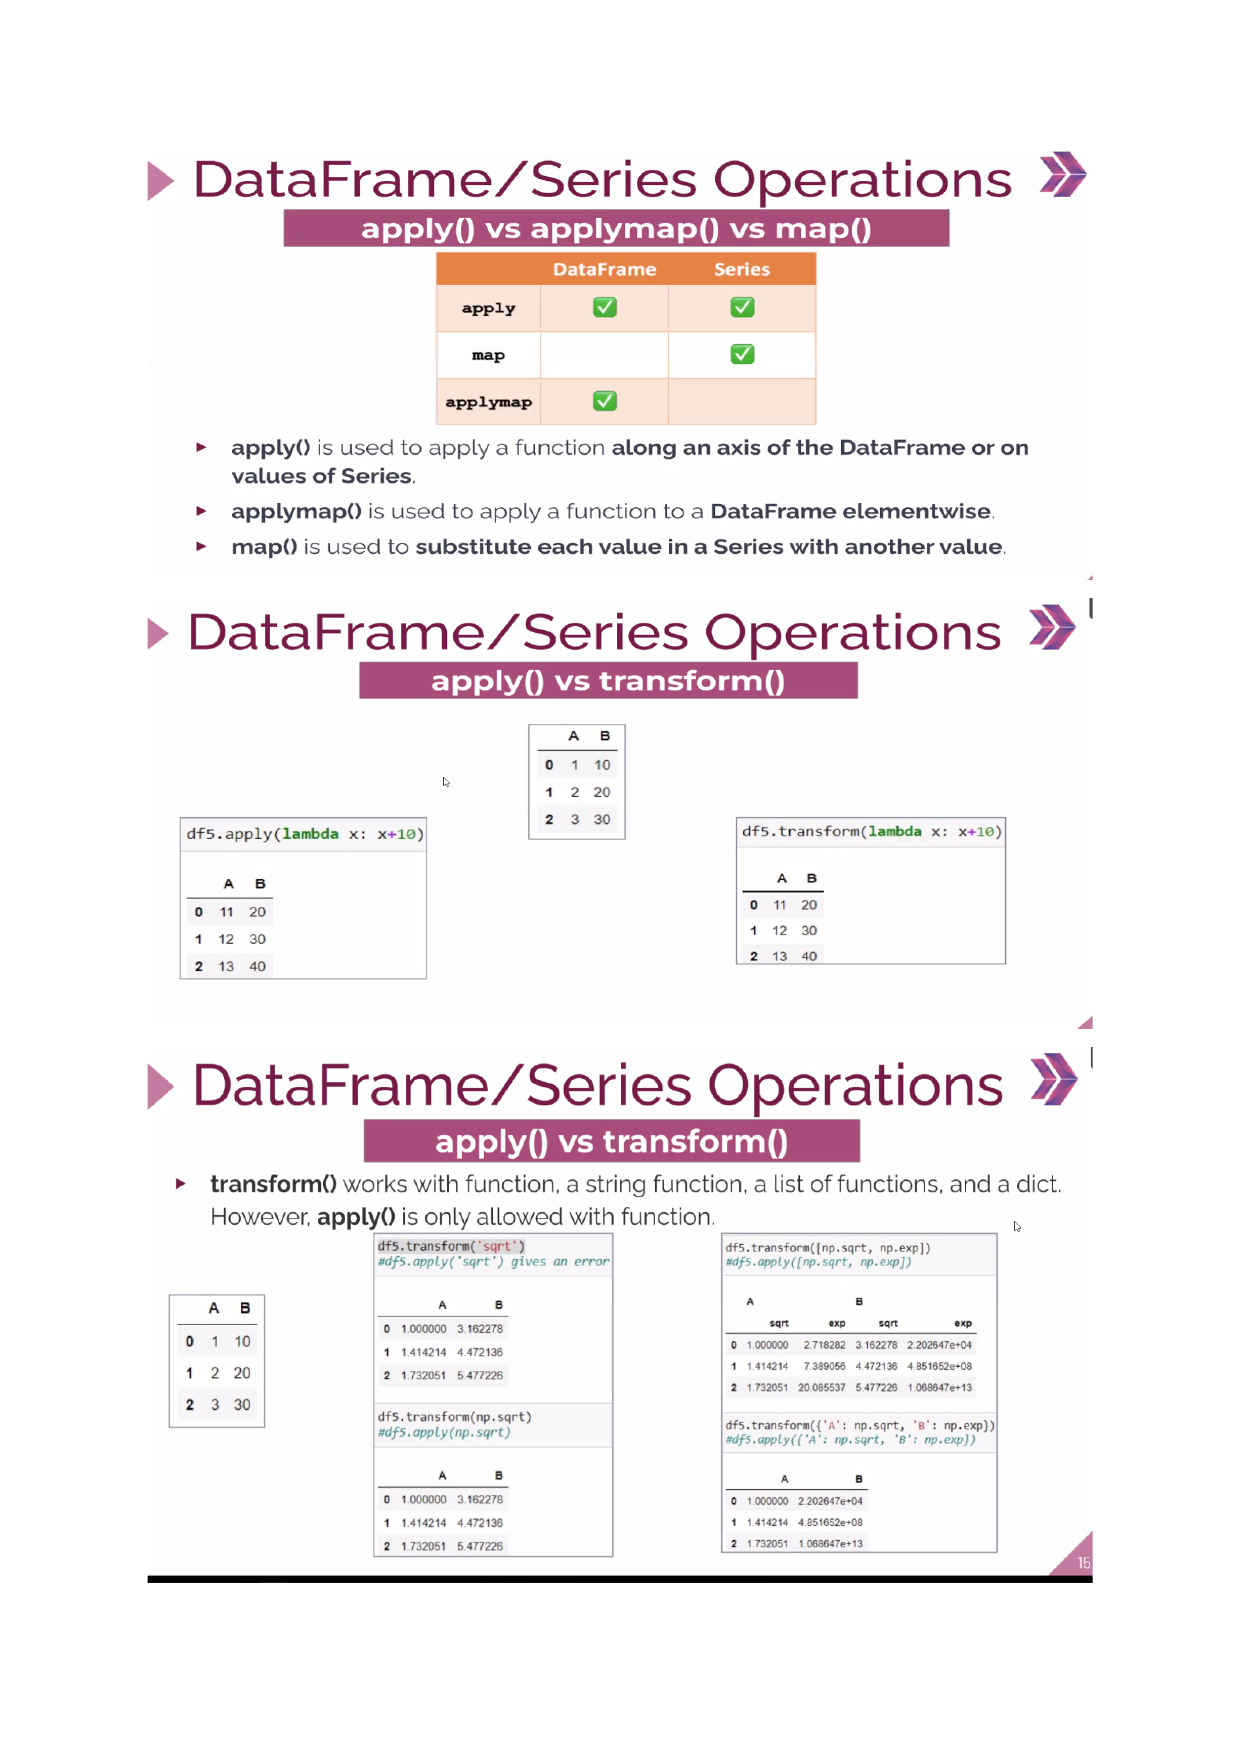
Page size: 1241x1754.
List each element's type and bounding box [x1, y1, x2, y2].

picture [147, 147, 1093, 580]
picture [147, 598, 1093, 1029]
picture [147, 1047, 1093, 1583]
